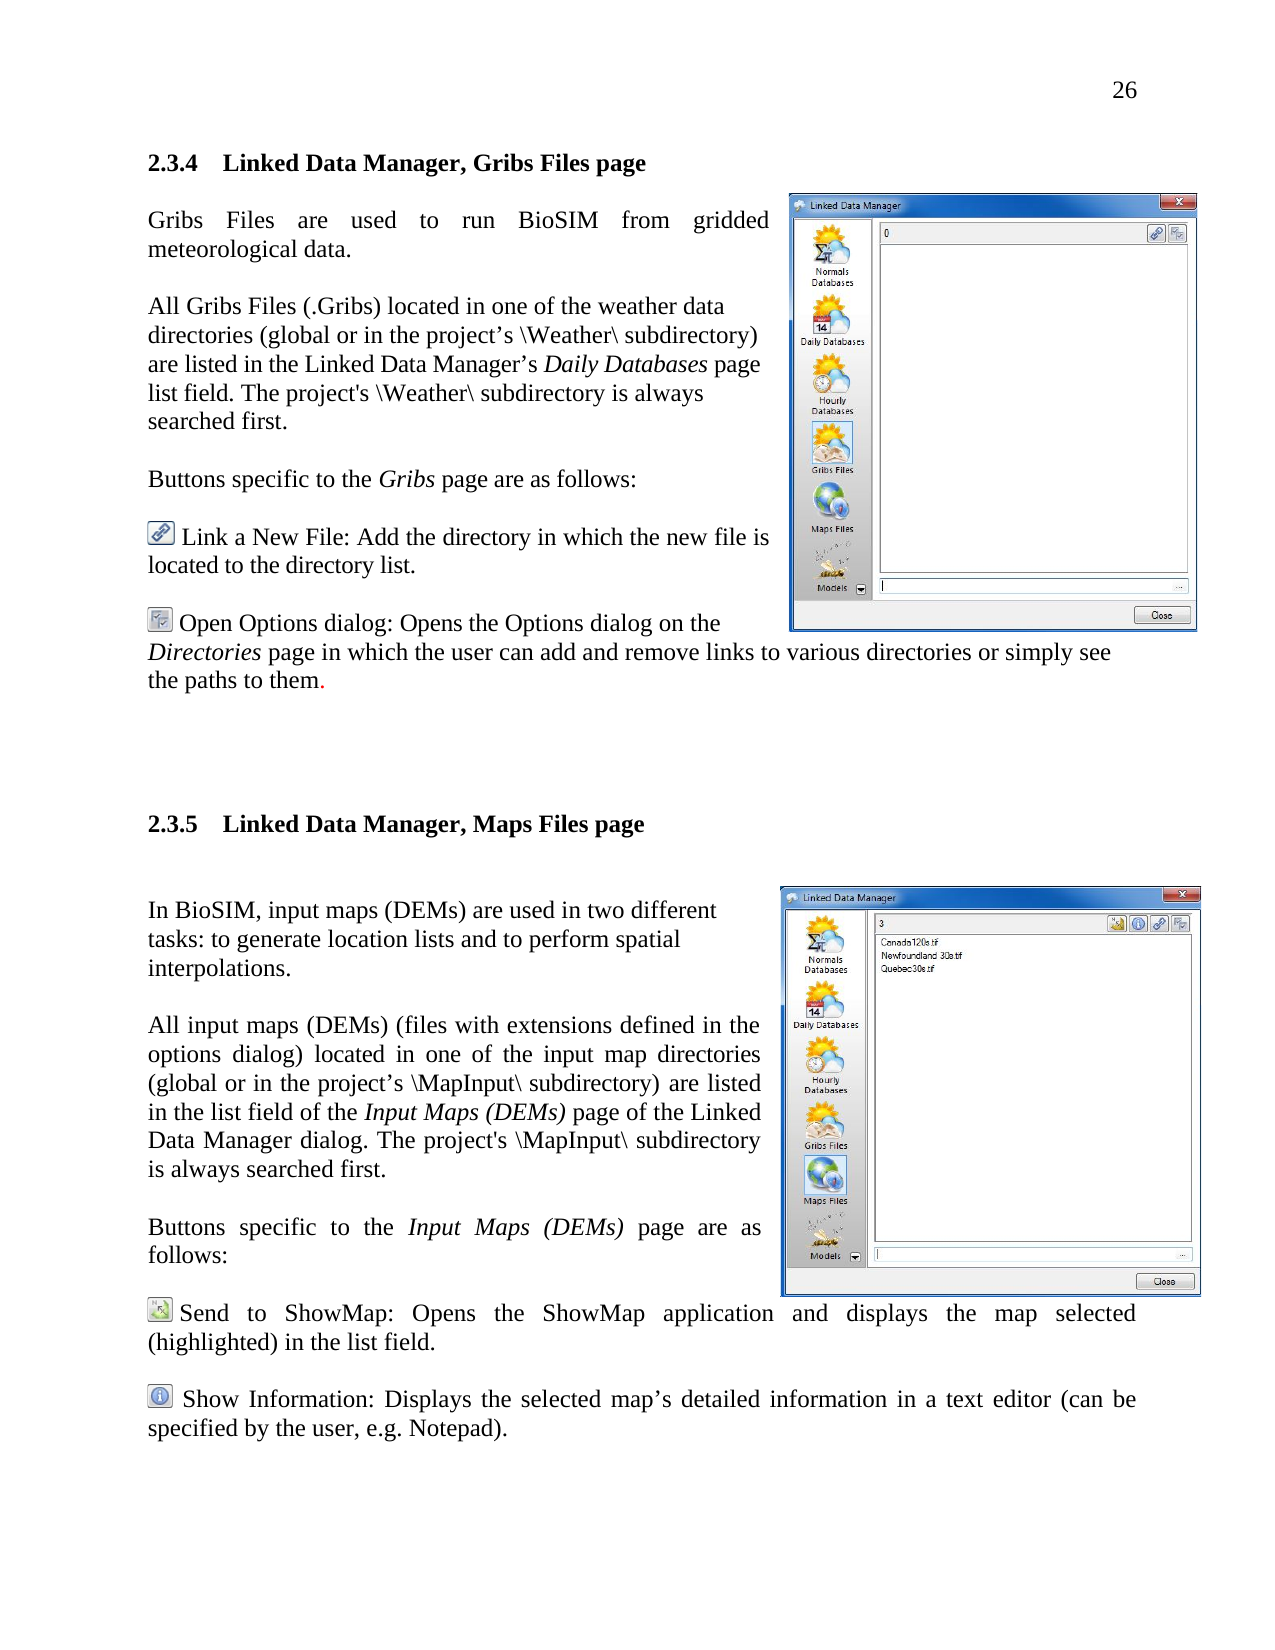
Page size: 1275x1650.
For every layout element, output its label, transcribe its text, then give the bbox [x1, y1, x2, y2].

subtitle Linked Data Manager, Gribs Files page [148, 148, 1137, 176]
text All input maps (DEMs) (files with extensions defined in the options dialog) located in one of the input map directories (global or in the project’s \MapInput\ subdirectory) are listed in the list field of the Input Maps (DEMs) page of the Linked Data Manager dialog. The project's \MapInput\ subdirectory is always searched first. [148, 1010, 779, 1183]
text In BioSIM, input maps (DEMs) are used in two different tasks: to generate location lists and to perform spatial interpolations. [148, 895, 779, 982]
text Show Information: Displays the selected map’s detailed information in a text editor (can be specified by the user, e.g. Notepad). [148, 1384, 1137, 1442]
text All Gribs Files (.Gribs) located in one of the weather data directories (global or in the project’s \Weather\ subdirectory) are listed in the Linked Data Manager’s Daily Databases page list field. The project's \Weather\ subdirectory is always searched first. [148, 291, 787, 435]
text Buttons specific to the Gribs page are as follows: [148, 464, 787, 493]
subtitle Linked Data Manager, Maps Files page [148, 809, 1137, 838]
picture [779, 886, 1201, 1296]
picture [147, 521, 175, 545]
picture [787, 193, 1198, 631]
text Link a New File: Add the directory in which the new file is located to the directory list. [148, 521, 787, 579]
text Buttons specific to the Input Maps (DEMs) page are as follows: [148, 1212, 779, 1269]
text Send to ShowMap: Opens the ShowMap application and displays the map selected (highlighted) in the list field. [148, 1298, 1137, 1356]
text Open Options dialog: Opens the Options dialog on the Directories page in which the user can add and remove links to various directories or simply see the paths to them. [148, 608, 1137, 694]
picture [147, 1384, 173, 1408]
picture [147, 1297, 173, 1322]
text Gribs Files are used to run BioSIM from gridded meteorological data. [148, 205, 787, 263]
picture [147, 607, 173, 632]
